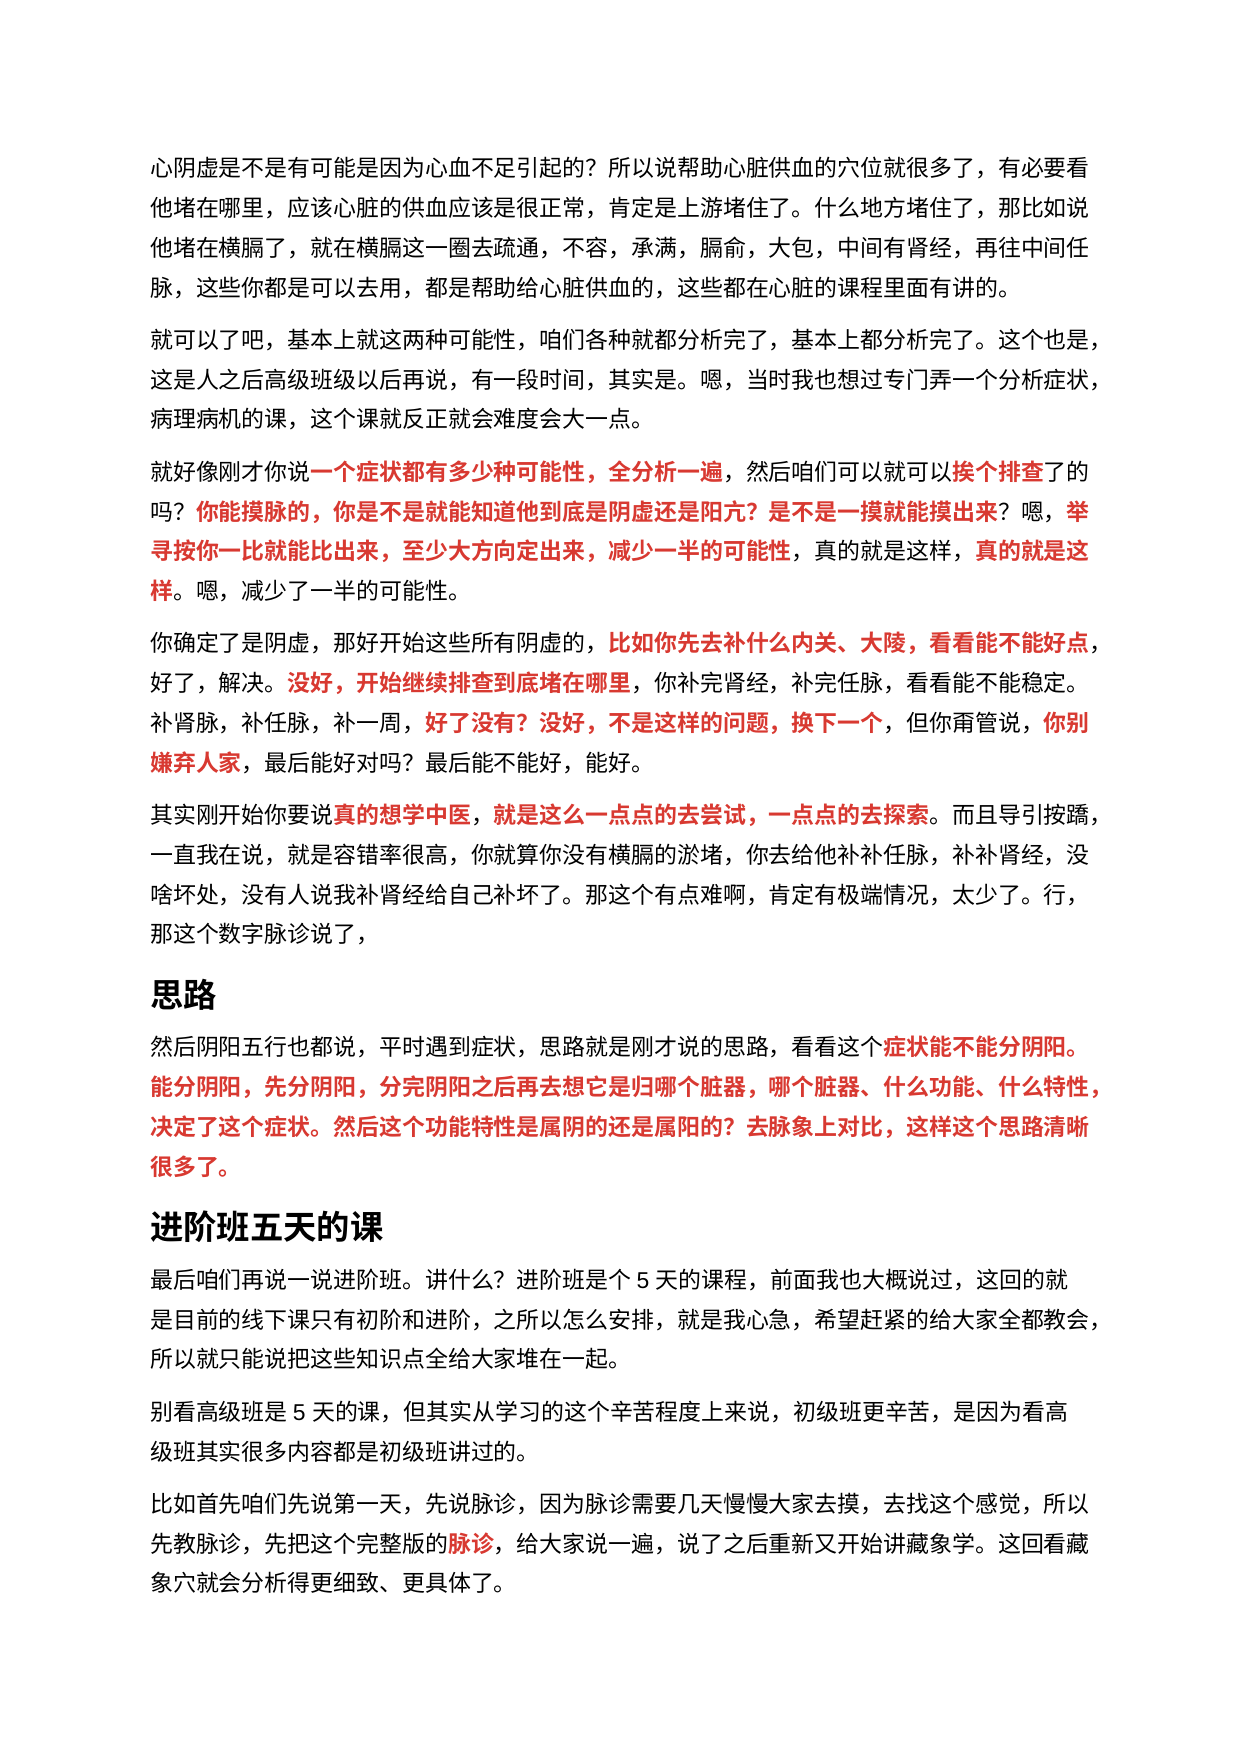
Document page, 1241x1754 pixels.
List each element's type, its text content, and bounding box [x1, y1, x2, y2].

text 心阴虚是不是有可能是因为心血不足引起的？所以说帮助心脏供血的穴位就很多了，有必要看他堵在哪里，应该心脏的供血应该是很正常，肯定是上游堵住了。什么地方堵住了，那比如说他堵在横膈了，就在横膈这一圈去疏通，不容，承满，膈俞，大包，中间有肾经，再往中间任脉，这些你都是可以去用，都是帮助给心脏供血的，这些都在心脏的课程里面有讲的。 [150, 150, 1090, 303]
text 就可以了吧，基本上就这两种可能性，咱们各种就都分析完了，基本上都分析完了。这个也是，这是人之后高级班级以后再说，有一段时间，其实是。嗯，当时我也想过专门弄一个分析症状，病理病机的课，这个课就反正就会难度会大一点。 [150, 322, 1090, 434]
text 就好像刚才你说一个症状都有多少种可能性，全分析一遍，然后咱们可以就可以挨个排查了的吗？你能摸脉的，你是不是就能知道他到底是阴虚还是阳亢？是不是一摸就能摸出来？嗯，举寻按你一比就能比出来，至少大方向定出来，减少一半的可能性，真的就是这样，真的就是这样。嗯，减少了一半的可能性。 [150, 453, 1090, 606]
text 其实刚开始你要说真的想学中医，就是这么一点点的去尝试，一点点的去探索。而且导引按蹻，一直我在说，就是容错率很高，你就算你没有横膈的淤堵，你去给他补补任脉，补补肾经，没啥坏处，没有人说我补肾经给自己补坏了。那这个有点难啊，肯定有极端情况，太少了。行，那这个数字脉诊说了， [150, 797, 1090, 949]
text 最后咱们再说一说进阶班。讲什么？进阶班是个 5 天的课程，前面我也大概说过，这回的就是目前的线下课只有初阶和进阶，之所以怎么安排，就是我心急，希望赶紧的给大家全都教会，所以就只能说把这些知识点全给大家堆在一起。 [150, 1262, 1090, 1374]
text 比如首先咱们先说第一天，先说脉诊，因为脉诊需要几天慢慢大家去摸，去找这个感觉，所以先教脉诊，先把这个完整版的脉诊，给大家说一遍，说了之后重新又开始讲藏象学。这回看藏象穴就会分析得更细致、更具体了。 [150, 1486, 1090, 1598]
text 你确定了是阴虚，那好开始这些所有阴虚的，比如你先去补什么内关、大陵，看看能不能好点，好了，解决。没好，开始继续排查到底堵在哪里，你补完肾经，补完任脉，看看能不能稳定。补肾脉，补任脉，补一周，好了没有？没好，不是这样的问题，换下一个，但你甭管说，你别嫌弃人家，最后能好对吗？最后能不能好，能好。 [150, 625, 1090, 778]
text 然后阴阳五行也都说，平时遇到症状，思路就是刚才说的思路，看看这个症状能不能分阴阳。能分阴阳，先分阴阳，分完阴阳之后再去想它是归哪个脏器，哪个脏器、什么功能、什么特性，决定了这个症状。然后这个功能特性是属阴的还是属阳的？去脉象上对比，这样这个思路清晰很多了。 [150, 1029, 1090, 1182]
text 别看高级班是 5 天的课，但其实从学习的这个辛苦程度上来说，初级班更辛苦，是因为看高级班其实很多内容都是初级班讲过的。 [150, 1393, 1090, 1467]
